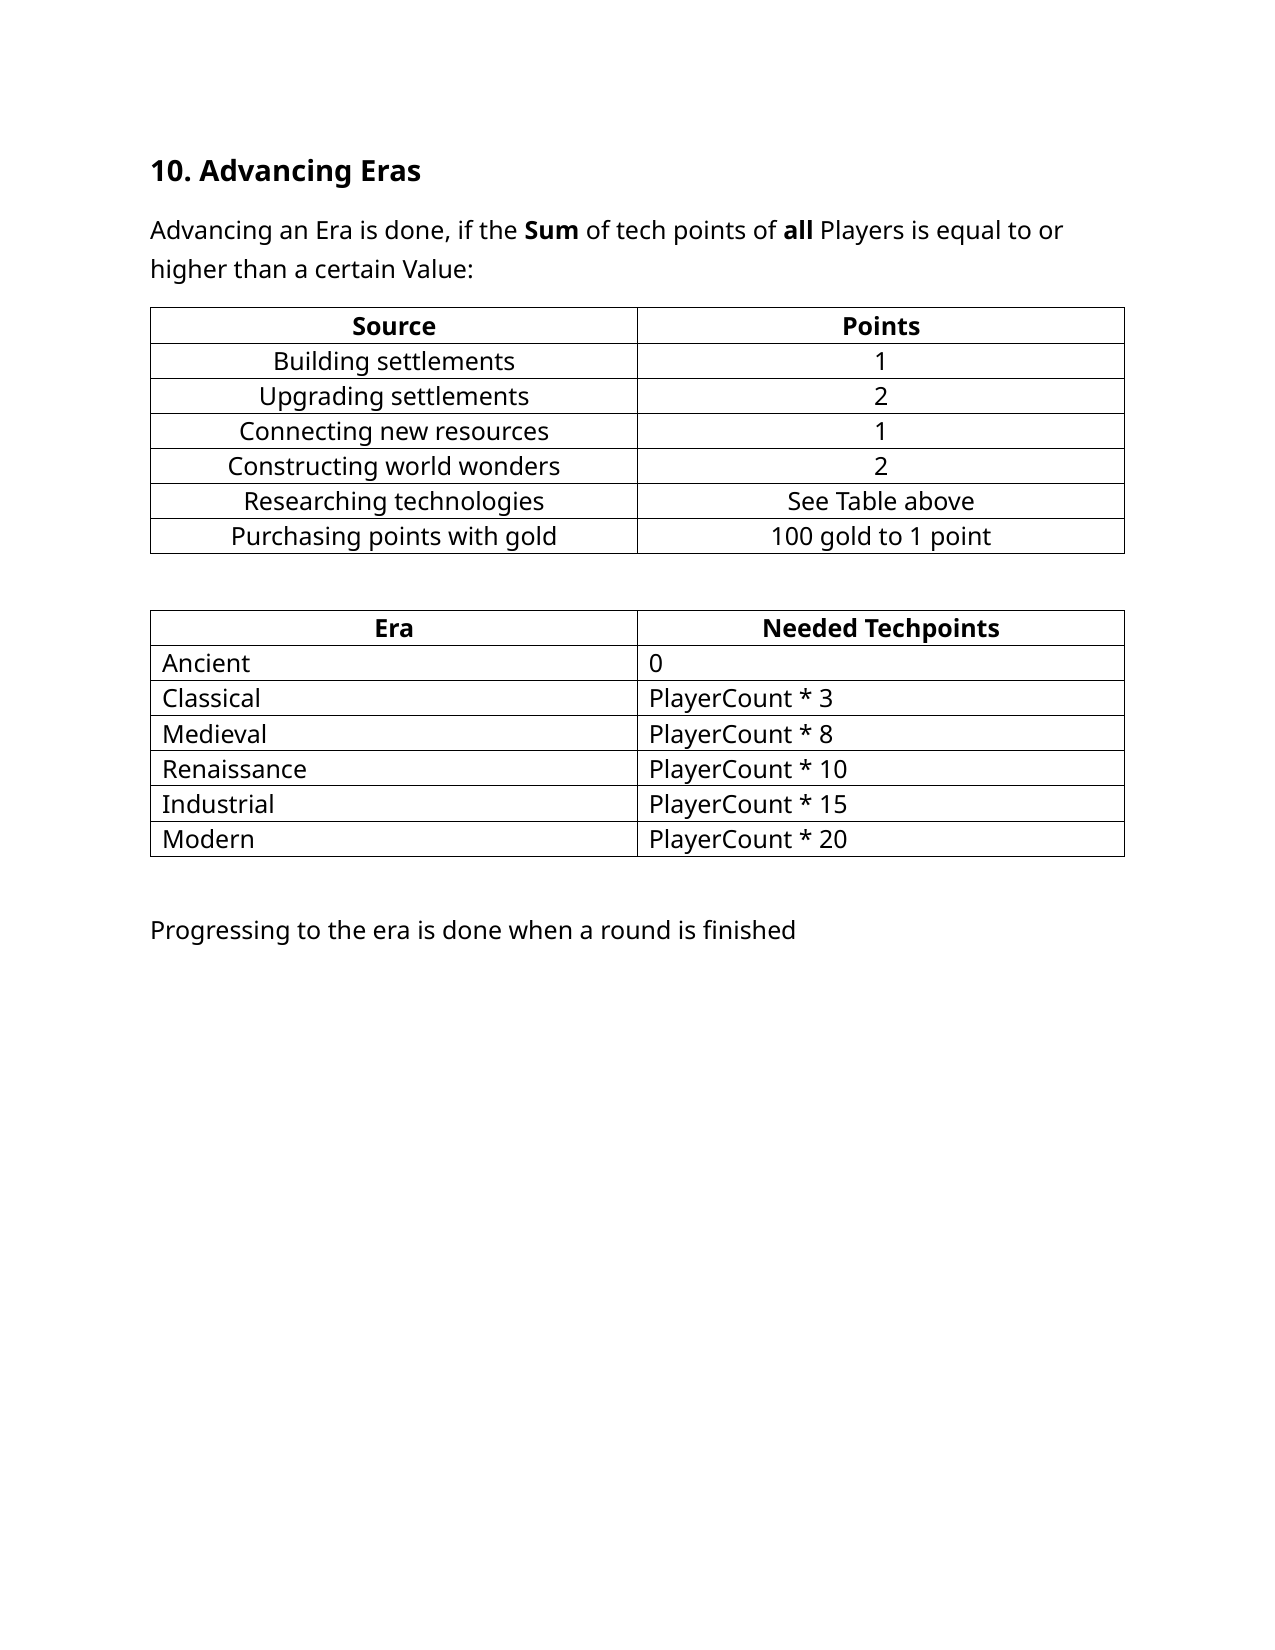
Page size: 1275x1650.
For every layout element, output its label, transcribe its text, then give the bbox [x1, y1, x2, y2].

text Progressing to the era is done when a round is finished [150, 912, 1125, 947]
text Advancing an Era is done, if the Sum of tech points of all Players is equal to or higher than a certain Value: [150, 212, 1125, 286]
table_cell PlayerCount * 15 [638, 786, 1124, 821]
text 10. Advancing Eras [150, 150, 1125, 190]
table_cell Renaissance [151, 751, 637, 785]
table_cell Upgrading settlements [151, 379, 637, 413]
table_cell Modern [151, 822, 637, 856]
table_cell 0 [638, 646, 1124, 680]
table_cell 1 [638, 414, 1124, 448]
table_cell 2 [638, 379, 1124, 413]
table_header Needed Techpoints [638, 611, 1124, 645]
table_cell PlayerCount * 8 [638, 716, 1124, 750]
table_cell Constructing world wonders [151, 449, 637, 483]
table_cell Purchasing points with gold [151, 519, 637, 553]
table_cell Medieval [151, 716, 637, 750]
table_cell Ancient [151, 646, 637, 680]
table_cell 100 gold to 1 point [638, 519, 1124, 553]
table_cell Researching technologies [151, 484, 637, 518]
table_cell 1 [638, 344, 1124, 377]
table_cell PlayerCount * 3 [638, 681, 1124, 715]
table_cell 2 [638, 449, 1124, 483]
table_cell PlayerCount * 10 [638, 751, 1124, 785]
table_header Points [638, 308, 1124, 342]
table_cell Classical [151, 681, 637, 715]
table_cell PlayerCount * 20 [638, 822, 1124, 856]
table_cell See Table above [638, 484, 1124, 518]
table_cell Connecting new resources [151, 414, 637, 448]
table_cell Industrial [151, 786, 637, 821]
table_cell Building settlements [151, 344, 637, 377]
table_header Era [151, 611, 637, 645]
table_header Source [151, 308, 637, 342]
